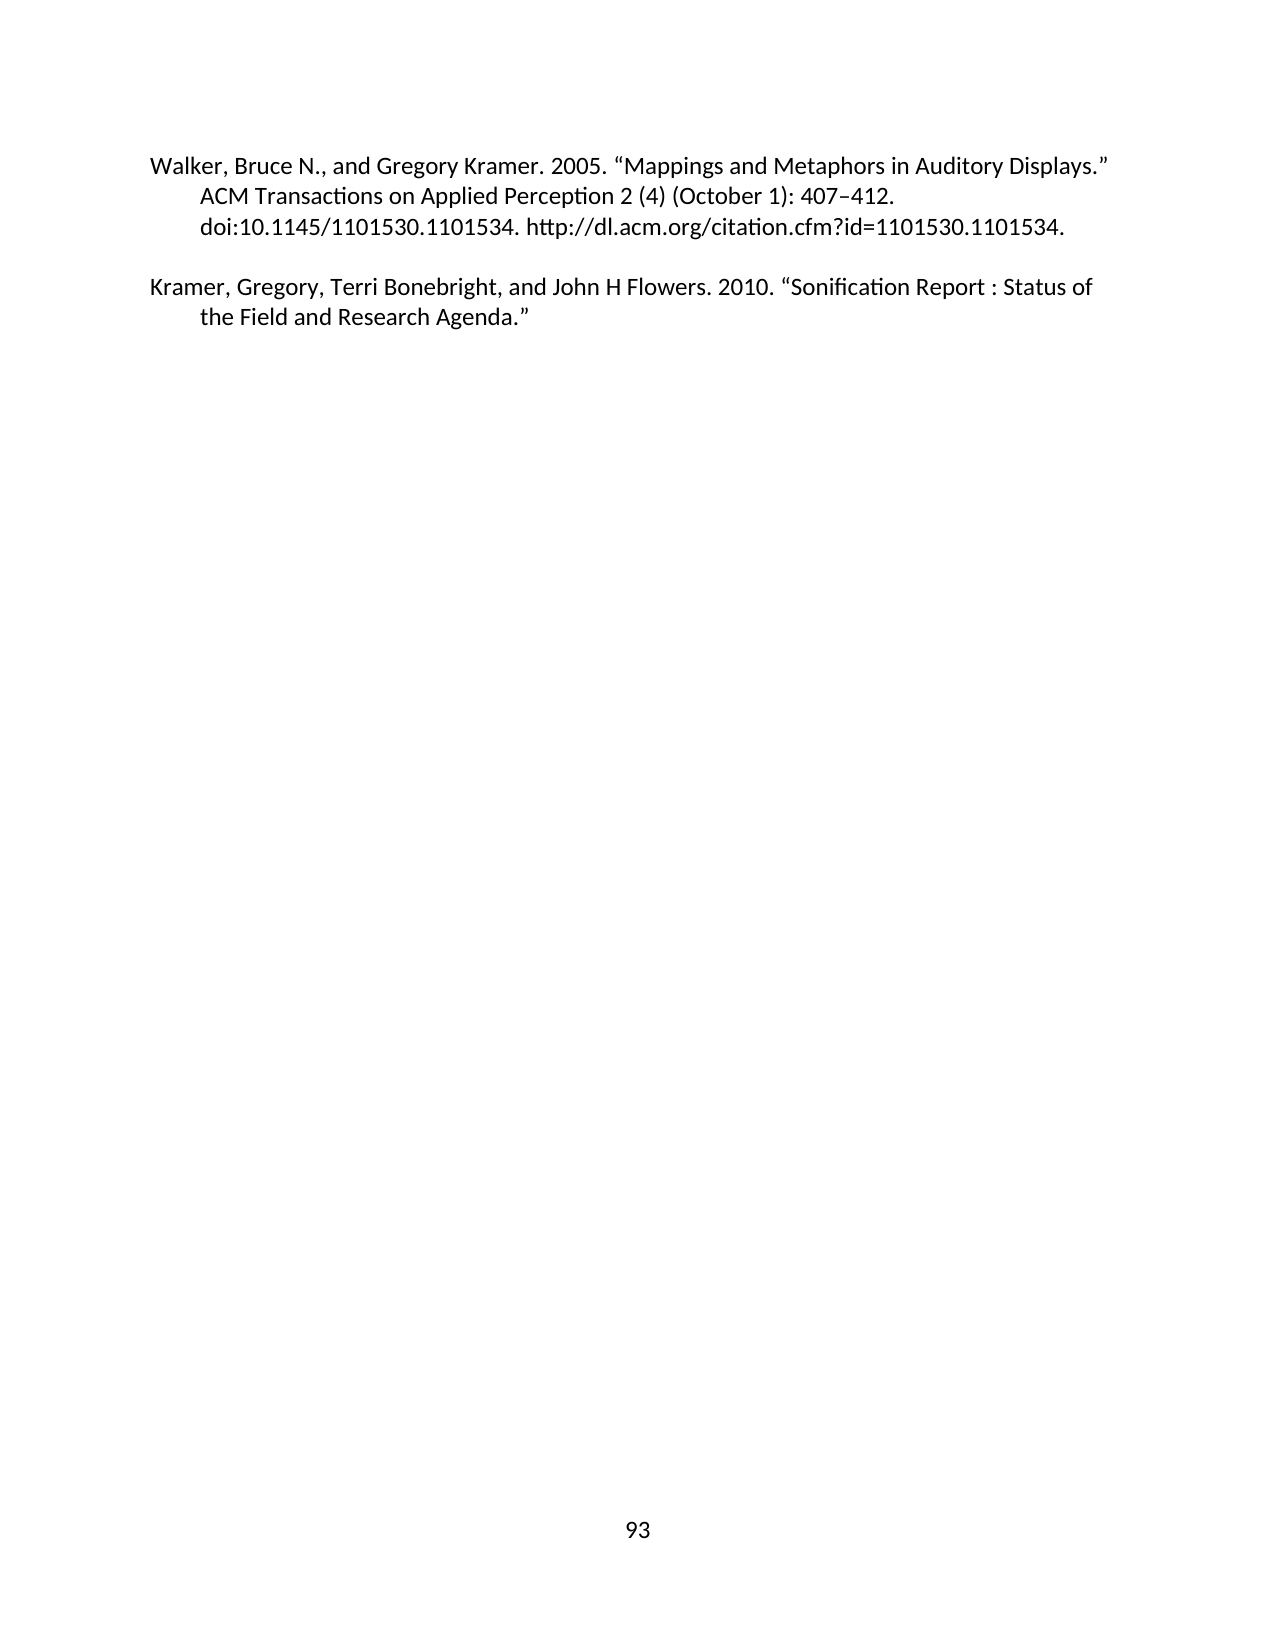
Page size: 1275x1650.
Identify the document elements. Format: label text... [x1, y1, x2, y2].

text Kramer, Gregory, Terri Bonebright, and John H Flowers. 2010. “Sonification Report : Status of the Field and Research Agenda.” [150, 271, 1125, 332]
text Walker, Bruce N., and Gregory Kramer. 2005. “Mappings and Metaphors in Auditory Displays.” ACM Transactions on Applied Perception 2 (4) (October 1): 407–412. doi:10.1145/1101530.1101534. http://dl.acm.org/citation.cfm?id=1101530.1101534. [150, 150, 1125, 242]
